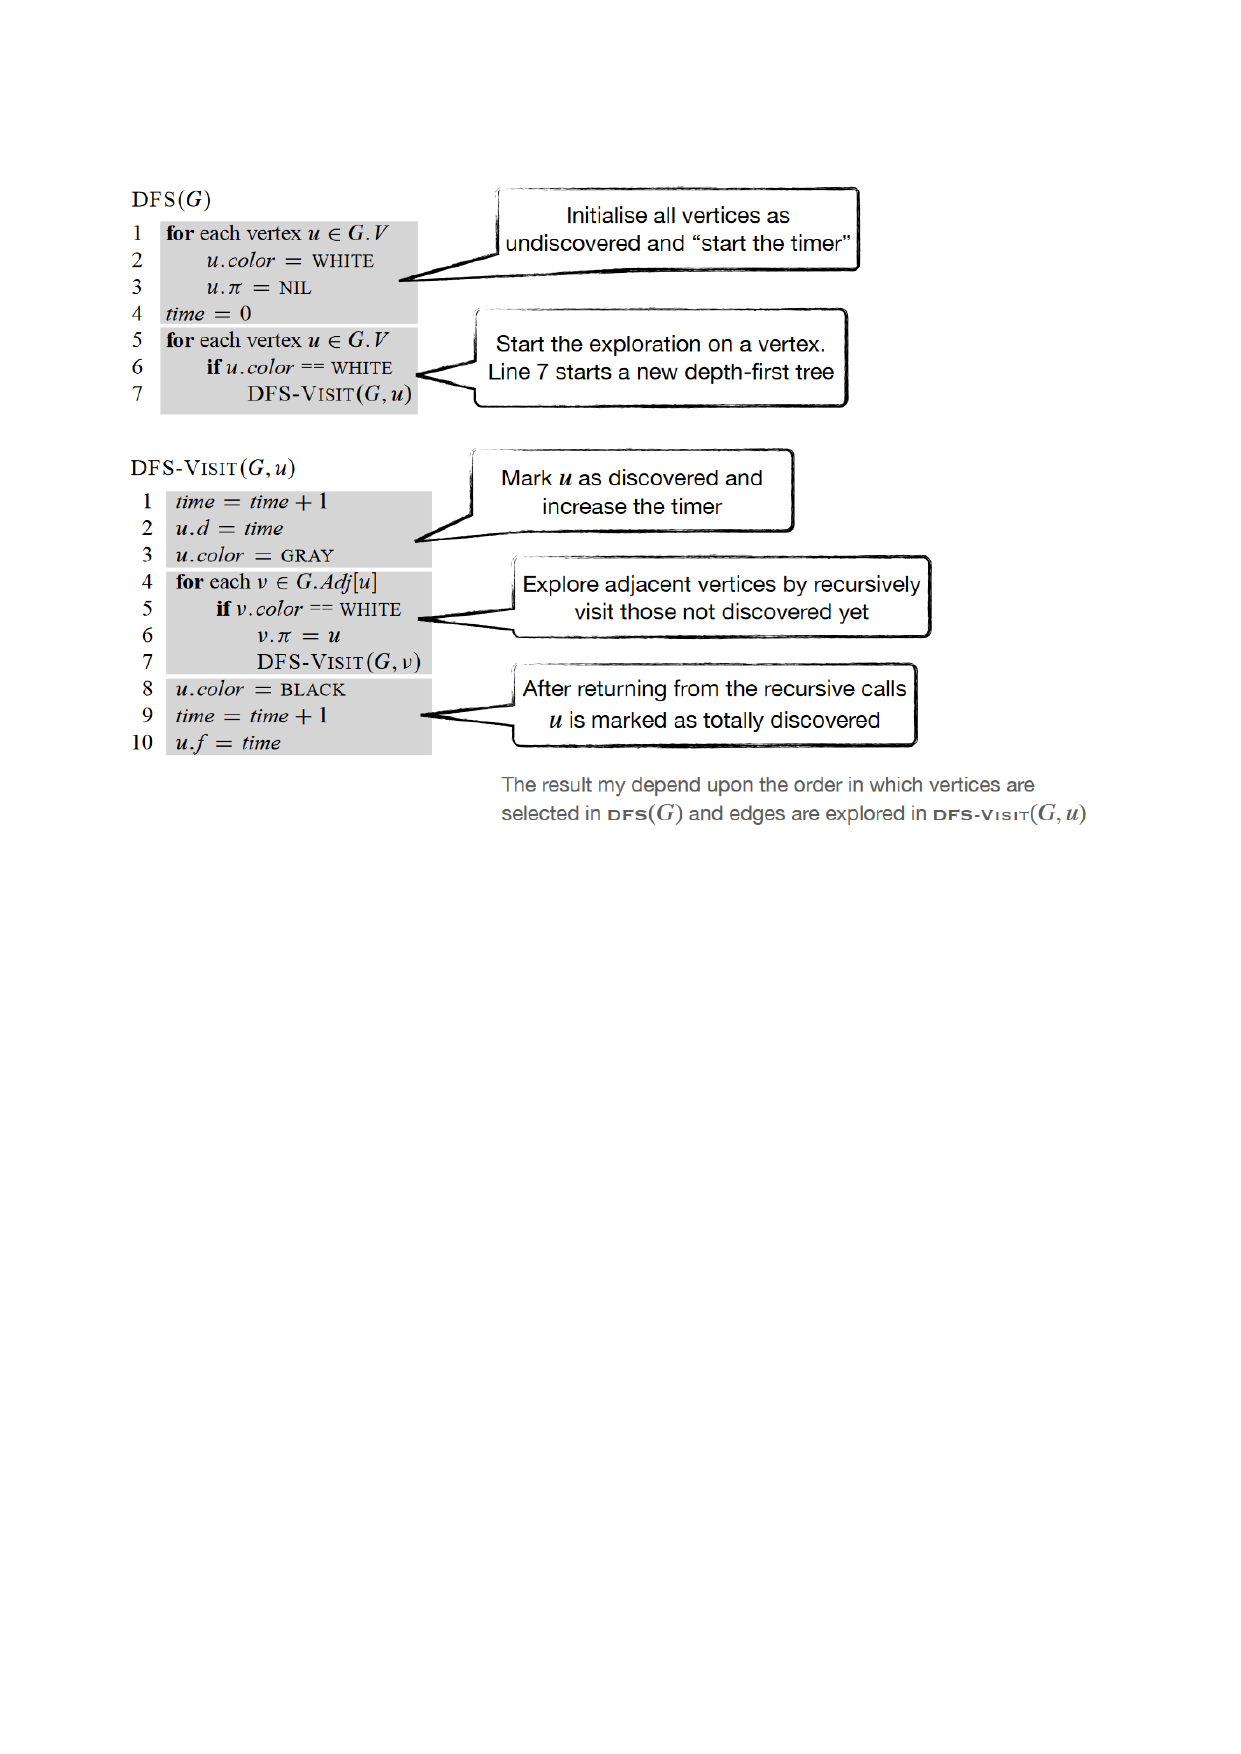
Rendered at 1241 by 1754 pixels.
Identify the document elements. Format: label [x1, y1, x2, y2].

picture [118, 177, 1094, 833]
